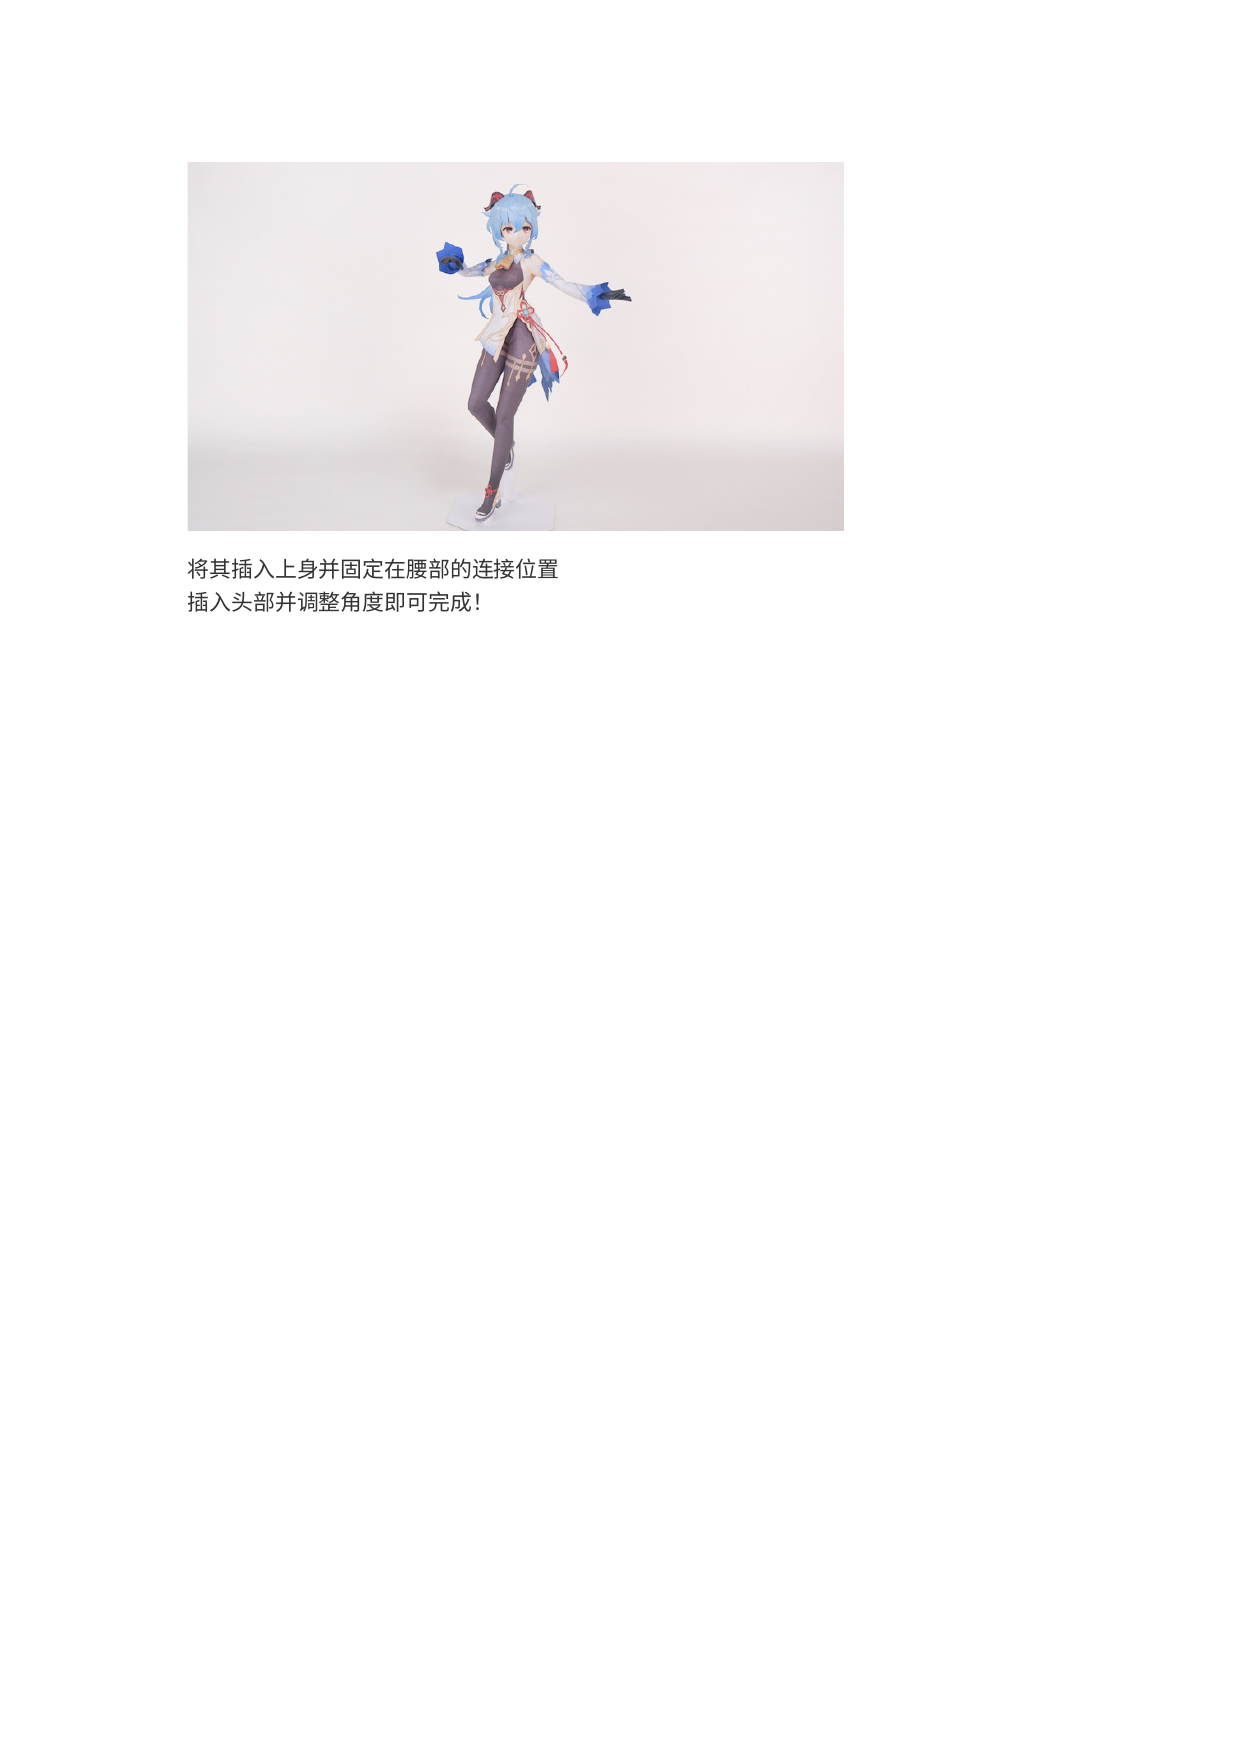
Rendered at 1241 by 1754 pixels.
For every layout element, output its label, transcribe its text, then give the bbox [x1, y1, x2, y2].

text 将其插入上身并固定在腰部的连接位置 [187, 552, 1053, 584]
picture [187, 162, 844, 531]
text 插入头部并调整角度即可完成！ [187, 584, 1053, 617]
